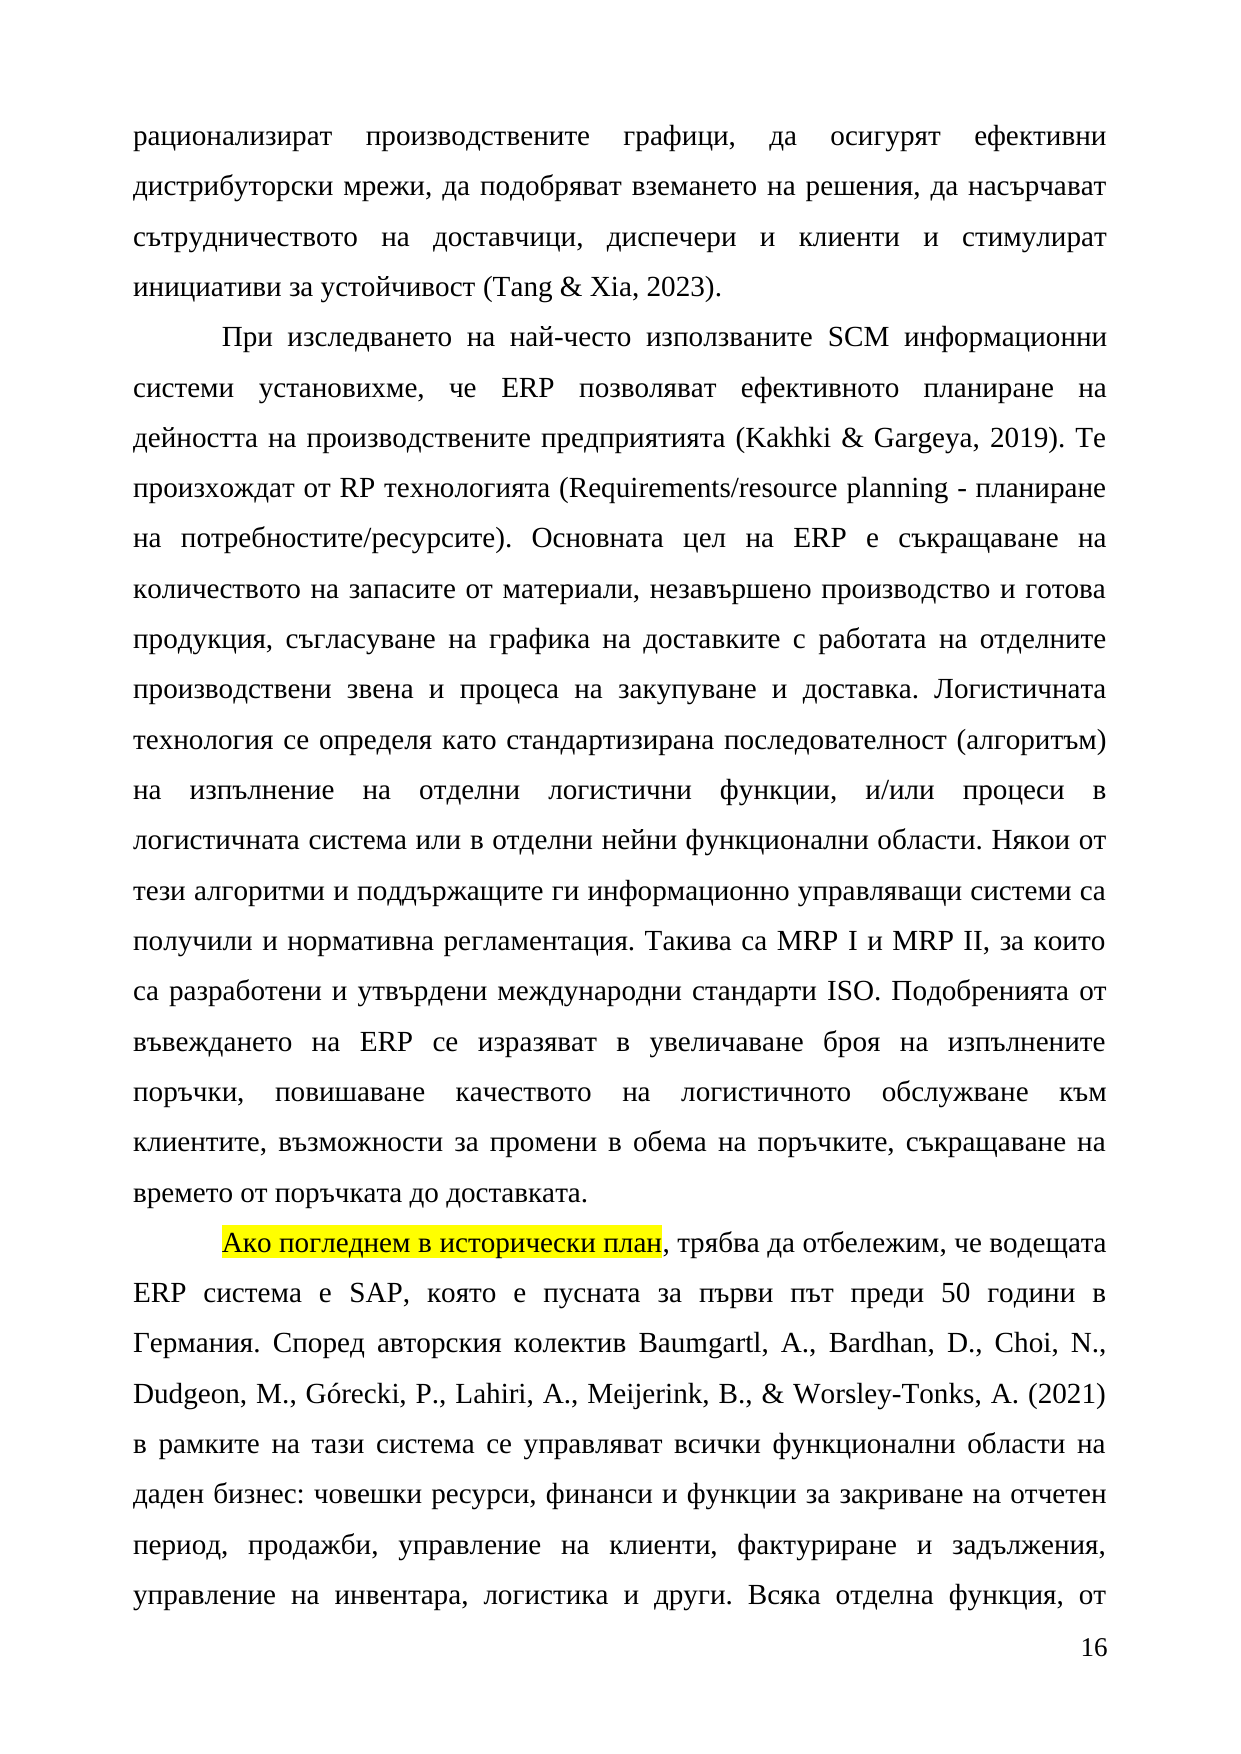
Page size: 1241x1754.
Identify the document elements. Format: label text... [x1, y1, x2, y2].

text При изследването на най-често използваните SCM информационни системи установихме, че ERP позволяват ефективното планиране на дейността на производствените предприятията (Kakhki & Gargeya, 2019). Те произхождат от RP технологията (Requirements/resource planning - планиране на потребностите/ресурсите). Основната цел на ЕRP е съкращаване на количеството на запасите от материали, незавършено производство и готова продукция, съгласуване на графика на доставките с работата на отделните производствени звена и процеса на закупуване и доставка. Логистичната технология се определя като стандартизирана последователност (алгоритъм) на изпълнение на отделни логистични функции, и/или процеси в логистичната система или в отделни нейни функционални области. Някои от тези алгоритми и поддържащите ги информационно управляващи системи са получили и нормативна регламентация. Такива са MRP I и MRP II, за които са разработени и утвърдени международни стандарти ISO. Подобренията от въвеждането на ERP се изразяват в увеличаване броя на изпълнените поръчки, повишаване качеството на логистичното обслужване към клиентите, възможности за промени в обема на поръчките, съкращаване на времето от поръчката до доставката. [133, 319, 1107, 1208]
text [133, 1225, 1107, 1611]
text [133, 118, 1107, 303]
